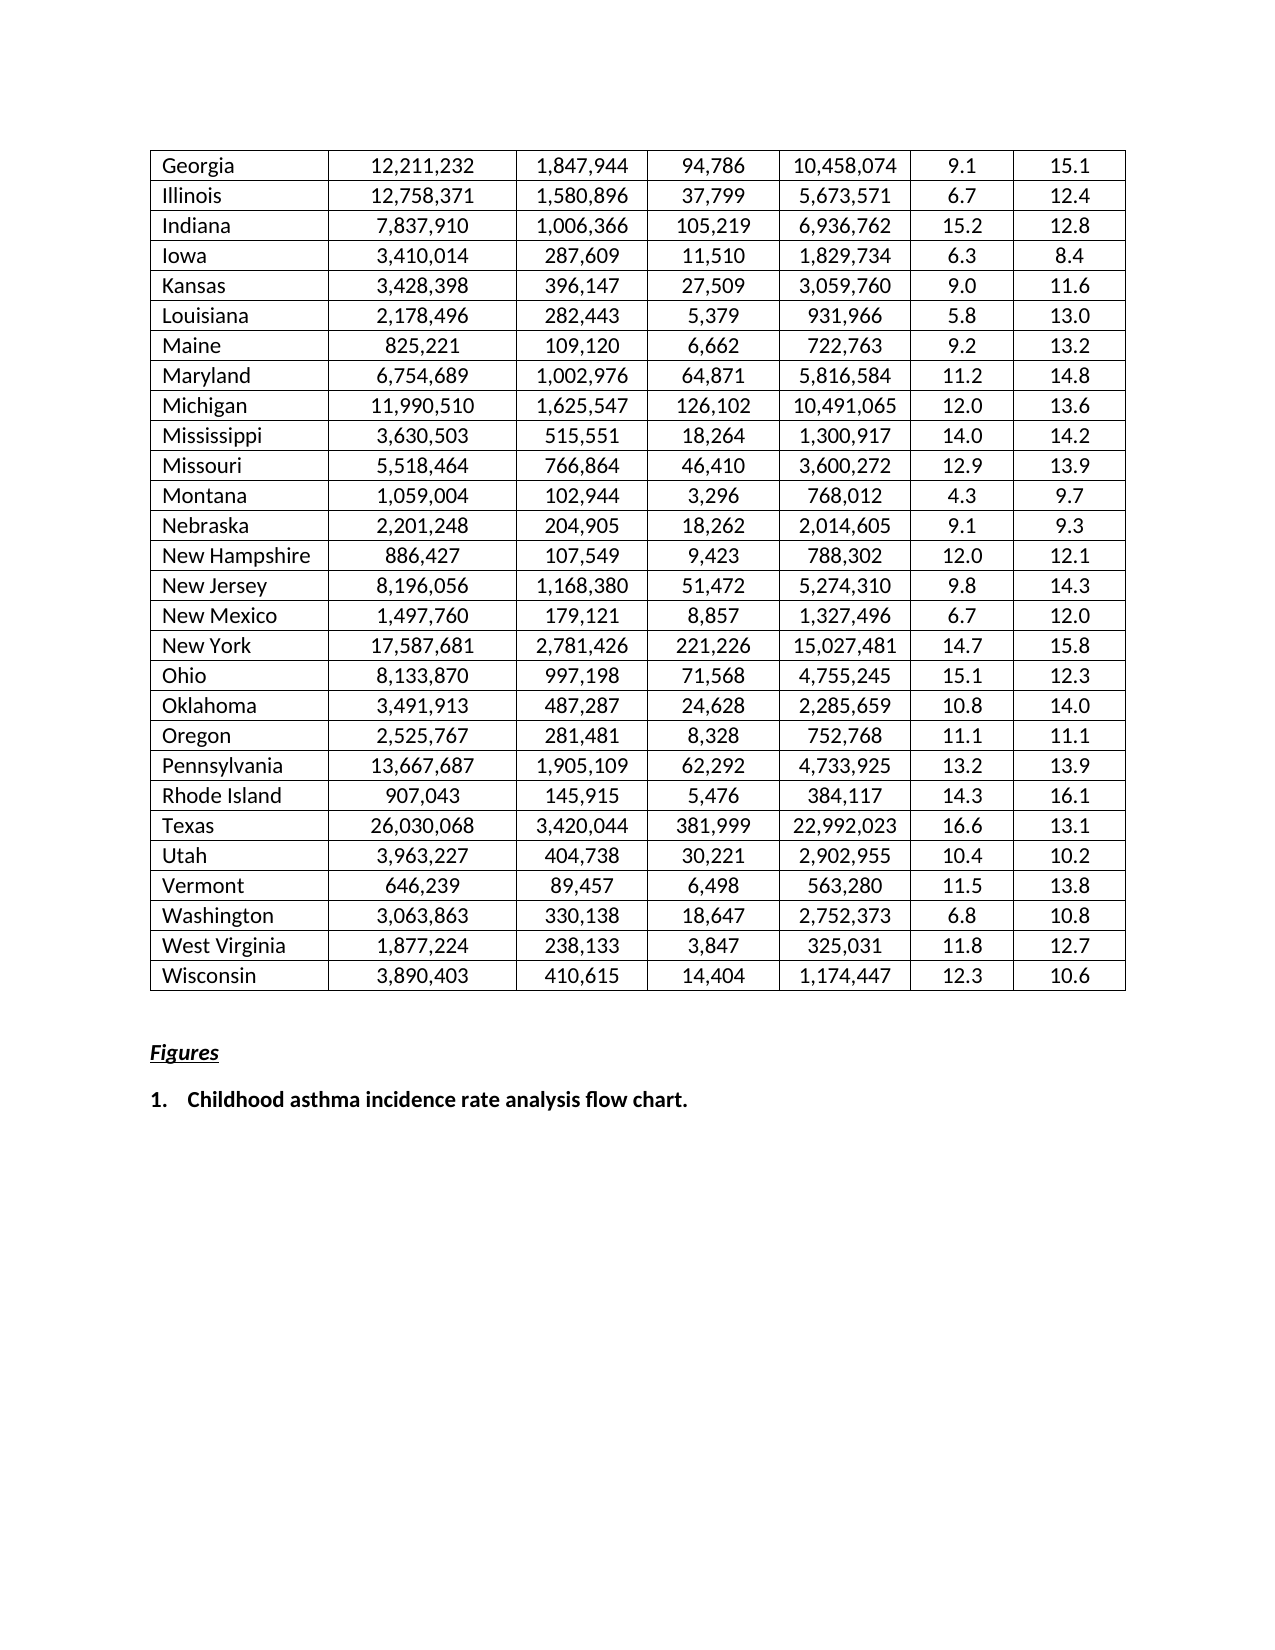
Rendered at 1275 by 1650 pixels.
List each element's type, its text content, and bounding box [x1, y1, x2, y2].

table_cell 9.7 [1014, 481, 1125, 510]
table_cell 46,410 [648, 451, 779, 480]
table_cell Louisiana [151, 301, 328, 330]
table_cell 22,992,023 [780, 811, 910, 840]
table_cell 3,600,272 [780, 451, 910, 480]
table_cell 4,733,925 [780, 751, 910, 780]
table_cell 13.1 [1014, 811, 1125, 840]
table_cell 931,966 [780, 301, 910, 330]
table_cell 9.0 [911, 271, 1013, 300]
table_cell 13.6 [1014, 391, 1125, 420]
table_cell 384,117 [780, 781, 910, 810]
table_cell 13.0 [1014, 301, 1125, 330]
table_cell 37,799 [648, 181, 779, 210]
table_cell 10,491,065 [780, 391, 910, 420]
table_cell 3,963,227 [329, 841, 516, 870]
table_cell 3,847 [648, 931, 779, 960]
text Figures [150, 1038, 1125, 1066]
table_cell 1,300,917 [780, 421, 910, 450]
table_cell 3,491,913 [329, 691, 516, 720]
table_cell 109,120 [517, 331, 647, 360]
table_cell 13.9 [1014, 751, 1125, 780]
table_cell 1,327,496 [780, 601, 910, 630]
table_cell 221,226 [648, 631, 779, 660]
table_cell 2,014,605 [780, 511, 910, 540]
table_cell 62,292 [648, 751, 779, 780]
table_cell 404,738 [517, 841, 647, 870]
table_cell 4.3 [911, 481, 1013, 510]
table_cell 381,999 [648, 811, 779, 840]
table_cell 752,768 [780, 721, 910, 750]
table_cell 204,905 [517, 511, 647, 540]
table_cell Texas [151, 811, 328, 840]
table_cell 9.1 [911, 151, 1013, 180]
table_cell 396,147 [517, 271, 647, 300]
table_cell 27,509 [648, 271, 779, 300]
table_cell 997,198 [517, 661, 647, 690]
table_cell 89,457 [517, 871, 647, 900]
table_cell New Mexico [151, 601, 328, 630]
table_cell 11.6 [1014, 271, 1125, 300]
table_cell 281,481 [517, 721, 647, 750]
table_cell 5,379 [648, 301, 779, 330]
table_cell 1,006,366 [517, 211, 647, 240]
table_cell Iowa [151, 241, 328, 270]
table_cell 13.2 [911, 751, 1013, 780]
table_cell 10.4 [911, 841, 1013, 870]
table_cell 5,816,584 [780, 361, 910, 390]
table_cell 18,647 [648, 901, 779, 930]
table_cell Oregon [151, 721, 328, 750]
table_cell 12.0 [1014, 601, 1125, 630]
table_cell 2,902,955 [780, 841, 910, 870]
table_cell 26,030,068 [329, 811, 516, 840]
table_cell Washington [151, 901, 328, 930]
table_cell 64,871 [648, 361, 779, 390]
table_cell Georgia [151, 151, 328, 180]
table_cell 5,673,571 [780, 181, 910, 210]
table_cell 14.0 [911, 421, 1013, 450]
table_cell Utah [151, 841, 328, 870]
table_cell 6,936,762 [780, 211, 910, 240]
table_cell 1,625,547 [517, 391, 647, 420]
table_cell 145,915 [517, 781, 647, 810]
table_cell 330,138 [517, 901, 647, 930]
table_cell 51,472 [648, 571, 779, 600]
table_cell Missouri [151, 451, 328, 480]
table_cell 18,264 [648, 421, 779, 450]
table_cell 2,781,426 [517, 631, 647, 660]
table_cell Maine [151, 331, 328, 360]
table_cell 325,031 [780, 931, 910, 960]
table_cell 10,458,074 [780, 151, 910, 180]
table_cell New Hampshire [151, 541, 328, 570]
table_cell 11.1 [911, 721, 1013, 750]
table_cell 13.2 [1014, 331, 1125, 360]
table_cell New Jersey [151, 571, 328, 600]
table_cell 17,587,681 [329, 631, 516, 660]
table_cell 2,752,373 [780, 901, 910, 930]
table_cell 3,630,503 [329, 421, 516, 450]
table_cell 2,525,767 [329, 721, 516, 750]
table_cell 886,427 [329, 541, 516, 570]
table_cell 14,404 [648, 961, 779, 990]
table_cell 12.8 [1014, 211, 1125, 240]
table_cell 788,302 [780, 541, 910, 570]
table_cell 30,221 [648, 841, 779, 870]
table_cell 8.4 [1014, 241, 1125, 270]
table_cell 6.7 [911, 181, 1013, 210]
table_cell 907,043 [329, 781, 516, 810]
table_cell 3,410,014 [329, 241, 516, 270]
table_cell 107,549 [517, 541, 647, 570]
table_cell 768,012 [780, 481, 910, 510]
table_cell 515,551 [517, 421, 647, 450]
table_cell 9.2 [911, 331, 1013, 360]
table_cell 12.9 [911, 451, 1013, 480]
table_cell 9.1 [911, 511, 1013, 540]
table_cell 8,857 [648, 601, 779, 630]
table_cell Wisconsin [151, 961, 328, 990]
table_cell Vermont [151, 871, 328, 900]
table_cell 10.2 [1014, 841, 1125, 870]
table_cell 5.8 [911, 301, 1013, 330]
table_cell 282,443 [517, 301, 647, 330]
table_cell 8,196,056 [329, 571, 516, 600]
table_cell 238,133 [517, 931, 647, 960]
table_cell 12.0 [911, 391, 1013, 420]
table_cell Kansas [151, 271, 328, 300]
table_cell 3,420,044 [517, 811, 647, 840]
table_cell 12,758,371 [329, 181, 516, 210]
table_cell 10.8 [1014, 901, 1125, 930]
table_cell 2,178,496 [329, 301, 516, 330]
table_cell 2,285,659 [780, 691, 910, 720]
table_cell 10.8 [911, 691, 1013, 720]
table_cell 1,174,447 [780, 961, 910, 990]
table_cell 11,990,510 [329, 391, 516, 420]
list Childhood asthma incidence rate analysis flow chart. [150, 1085, 1125, 1113]
table_cell 11.1 [1014, 721, 1125, 750]
table_cell 11,510 [648, 241, 779, 270]
table_cell 12.0 [911, 541, 1013, 570]
table_cell 11.2 [911, 361, 1013, 390]
table_cell Pennsylvania [151, 751, 328, 780]
table_cell 5,476 [648, 781, 779, 810]
table_cell 18,262 [648, 511, 779, 540]
table_cell 15.1 [1014, 151, 1125, 180]
table_cell 16.1 [1014, 781, 1125, 810]
table_cell 16.6 [911, 811, 1013, 840]
table_cell 12.1 [1014, 541, 1125, 570]
table_cell 14.3 [911, 781, 1013, 810]
table_cell 2,201,248 [329, 511, 516, 540]
table_cell Illinois [151, 181, 328, 210]
table_cell 15.2 [911, 211, 1013, 240]
table_cell 5,518,464 [329, 451, 516, 480]
table_cell Oklahoma [151, 691, 328, 720]
table_cell 4,755,245 [780, 661, 910, 690]
table_cell 10.6 [1014, 961, 1125, 990]
table_cell 11.5 [911, 871, 1013, 900]
table_cell 179,121 [517, 601, 647, 630]
table_cell 9.3 [1014, 511, 1125, 540]
table_cell 105,219 [648, 211, 779, 240]
table_cell 6.3 [911, 241, 1013, 270]
table_cell 12.3 [911, 961, 1013, 990]
table_cell 9.8 [911, 571, 1013, 600]
table_cell 3,059,760 [780, 271, 910, 300]
table_cell 8,328 [648, 721, 779, 750]
table_cell 1,877,224 [329, 931, 516, 960]
table_cell 6.8 [911, 901, 1013, 930]
table_cell 5,274,310 [780, 571, 910, 600]
table_cell 13.8 [1014, 871, 1125, 900]
table_cell 563,280 [780, 871, 910, 900]
table_cell 487,287 [517, 691, 647, 720]
table_cell 9,423 [648, 541, 779, 570]
table_cell 14.7 [911, 631, 1013, 660]
table_cell 6,498 [648, 871, 779, 900]
table_cell 287,609 [517, 241, 647, 270]
table_cell 6,662 [648, 331, 779, 360]
table_cell Ohio [151, 661, 328, 690]
table_cell 14.3 [1014, 571, 1125, 600]
table_cell 722,763 [780, 331, 910, 360]
table_cell 1,905,109 [517, 751, 647, 780]
table_cell 14.0 [1014, 691, 1125, 720]
table_cell 126,102 [648, 391, 779, 420]
table_cell West Virginia [151, 931, 328, 960]
table_cell 15.8 [1014, 631, 1125, 660]
table_cell 102,944 [517, 481, 647, 510]
table_cell 12.7 [1014, 931, 1125, 960]
table_cell Mississippi [151, 421, 328, 450]
table_cell 3,428,398 [329, 271, 516, 300]
table_cell 1,497,760 [329, 601, 516, 630]
table_cell 1,580,896 [517, 181, 647, 210]
table_cell Michigan [151, 391, 328, 420]
table_cell 766,864 [517, 451, 647, 480]
table_cell 3,296 [648, 481, 779, 510]
table_cell 71,568 [648, 661, 779, 690]
table_cell 1,002,976 [517, 361, 647, 390]
table_cell 15.1 [911, 661, 1013, 690]
table_cell 646,239 [329, 871, 516, 900]
table_cell 7,837,910 [329, 211, 516, 240]
table_cell 13.9 [1014, 451, 1125, 480]
table_cell 1,168,380 [517, 571, 647, 600]
table_cell 3,890,403 [329, 961, 516, 990]
table_cell 14.2 [1014, 421, 1125, 450]
table_cell 825,221 [329, 331, 516, 360]
table_cell 12.3 [1014, 661, 1125, 690]
table_cell 14.8 [1014, 361, 1125, 390]
table_cell 6,754,689 [329, 361, 516, 390]
table_cell Indiana [151, 211, 328, 240]
table_cell 410,615 [517, 961, 647, 990]
table_cell 8,133,870 [329, 661, 516, 690]
table_cell New York [151, 631, 328, 660]
table_cell 12.4 [1014, 181, 1125, 210]
table_cell Nebraska [151, 511, 328, 540]
table_cell 1,059,004 [329, 481, 516, 510]
table_cell Montana [151, 481, 328, 510]
table_cell 1,829,734 [780, 241, 910, 270]
table_cell 12,211,232 [329, 151, 516, 180]
table_cell 94,786 [648, 151, 779, 180]
table_cell Maryland [151, 361, 328, 390]
table_cell 6.7 [911, 601, 1013, 630]
table_cell 15,027,481 [780, 631, 910, 660]
table_cell 1,847,944 [517, 151, 647, 180]
table_cell 24,628 [648, 691, 779, 720]
table_cell 3,063,863 [329, 901, 516, 930]
table_cell 13,667,687 [329, 751, 516, 780]
table_cell Rhode Island [151, 781, 328, 810]
table_cell 11.8 [911, 931, 1013, 960]
